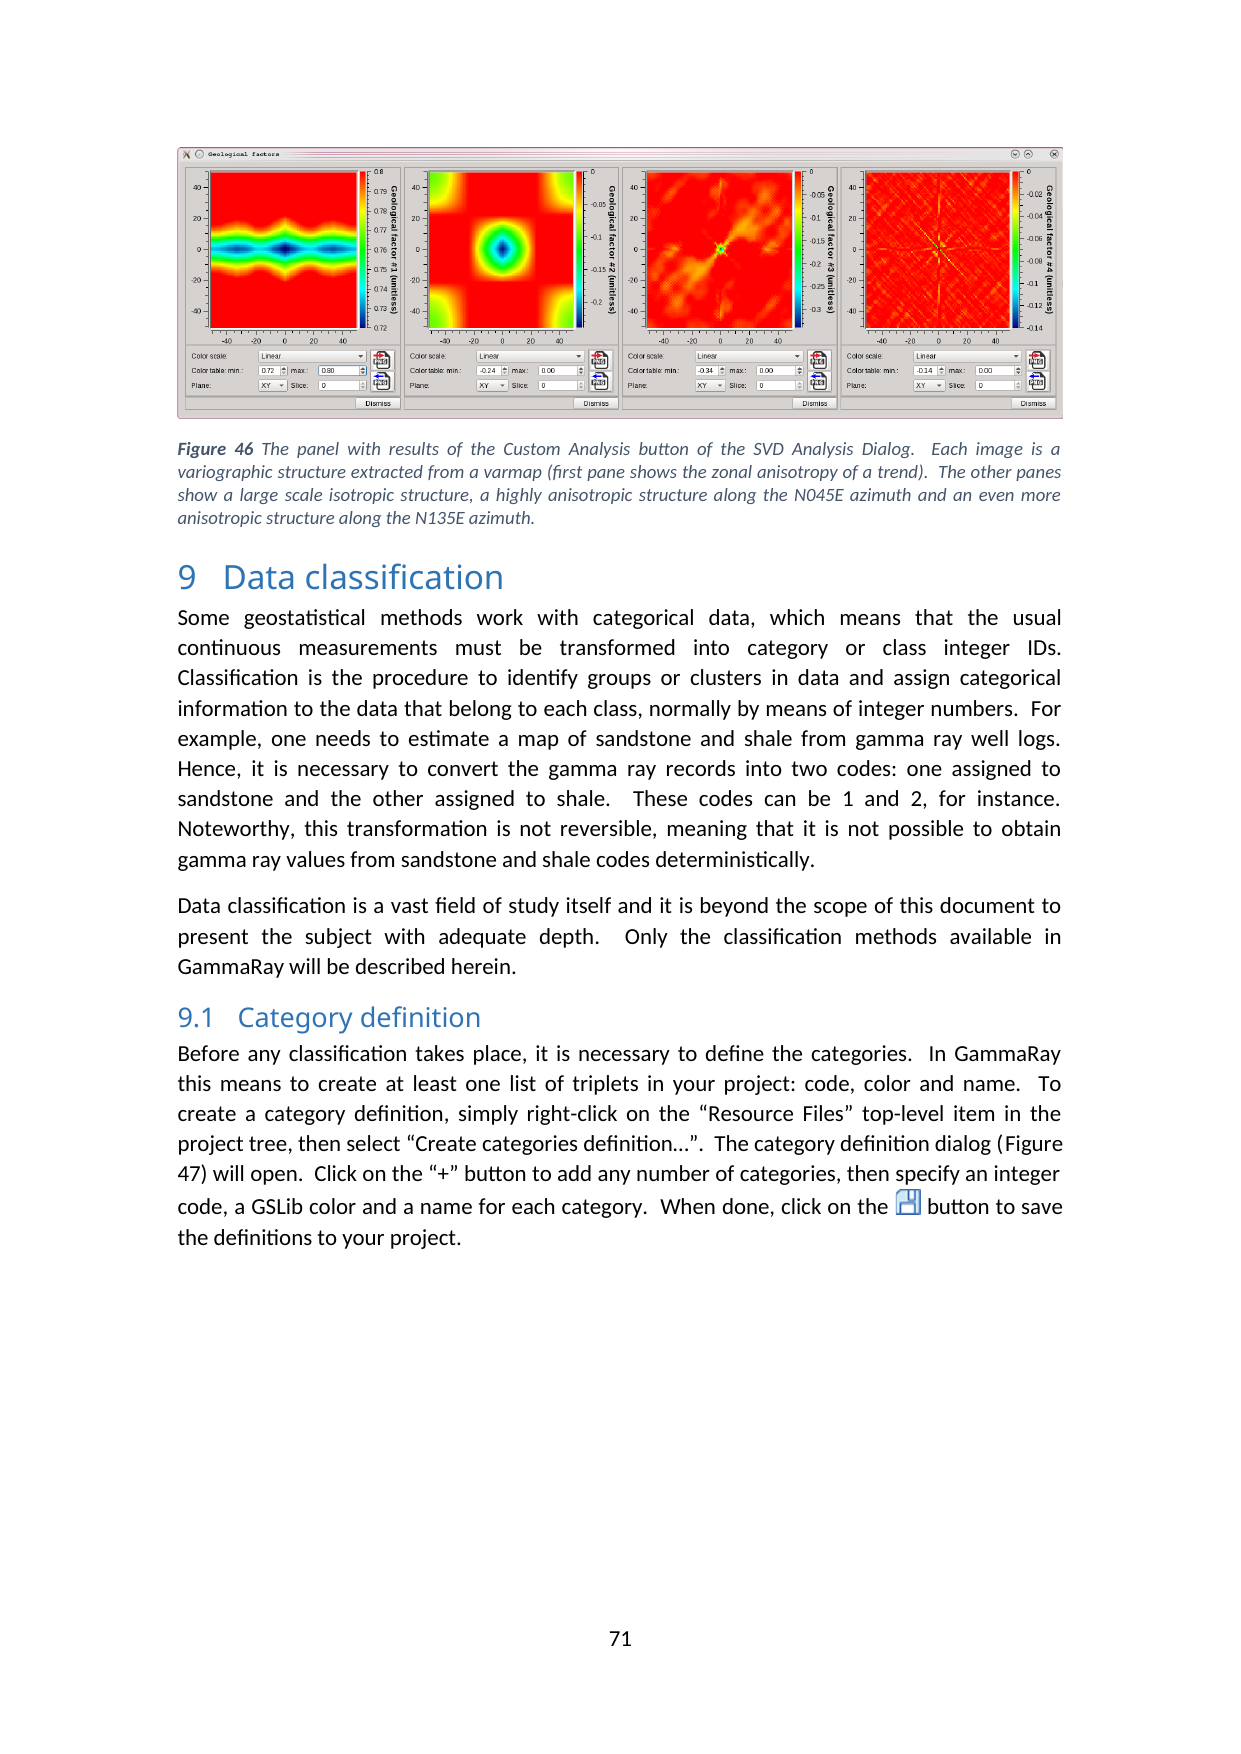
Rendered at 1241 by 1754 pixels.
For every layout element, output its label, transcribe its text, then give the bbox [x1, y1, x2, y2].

picture [177, 147, 1063, 419]
picture [895, 1189, 921, 1215]
subtitle Category definition [177, 999, 1063, 1036]
text Before any classification takes place, it is necessary to define the categories. In GammaRay this means to create at least one list of triplets in your project: code, color and name. To create a category definition, simply right-click on the “Resource Files” top-level item in the project tree, then select “Create categories definition…”. The category definition dialog (Figure 45) will open. Click on the “+” button to add any number of categories, then specify an integer code, a GSLib color and a name for each category. When done, click on the button to save the definitions to your project. [177, 1039, 1063, 1251]
text Data classification is a vast field of study itself and it is beyond the scope of this document to present the subject with adequate depth. Only the classification methods available in GammaRay will be described herein. [177, 892, 1063, 980]
text Some geostatistical methods work with categorical data, which means that the usual continuous measurements must be transformed into category or class integer IDs. Classification is the procedure to identify groups or clusters in data and assign categorical information to the data that belong to each class, normally by means of integer numbers. For example, one needs to estimate a map of sandstone and shale from gamma ray well logs. Hence, it is necessary to convert the gamma ray records into two codes: one assigned to sandstone and the other assigned to shale. These codes can be 1 and 2, for instance. Noteworthy, this transformation is not reversible, meaning that it is not possible to obtain gamma ray values from sandstone and shale codes deterministically. [177, 603, 1063, 873]
text Figure 46 The panel with results of the Custom Analysis button of the SVD Analysis Dialog. Each image is a variographic structure extracted from a varmap (first pane shows the zonal anisotropy of a trend). The other panes show a large scale isotropic structure, a highly anisotropic structure along the N045E azimuth and an even more anisotropic structure along the N135E azimuth. [177, 437, 1063, 529]
subtitle Data classification [177, 554, 1063, 599]
